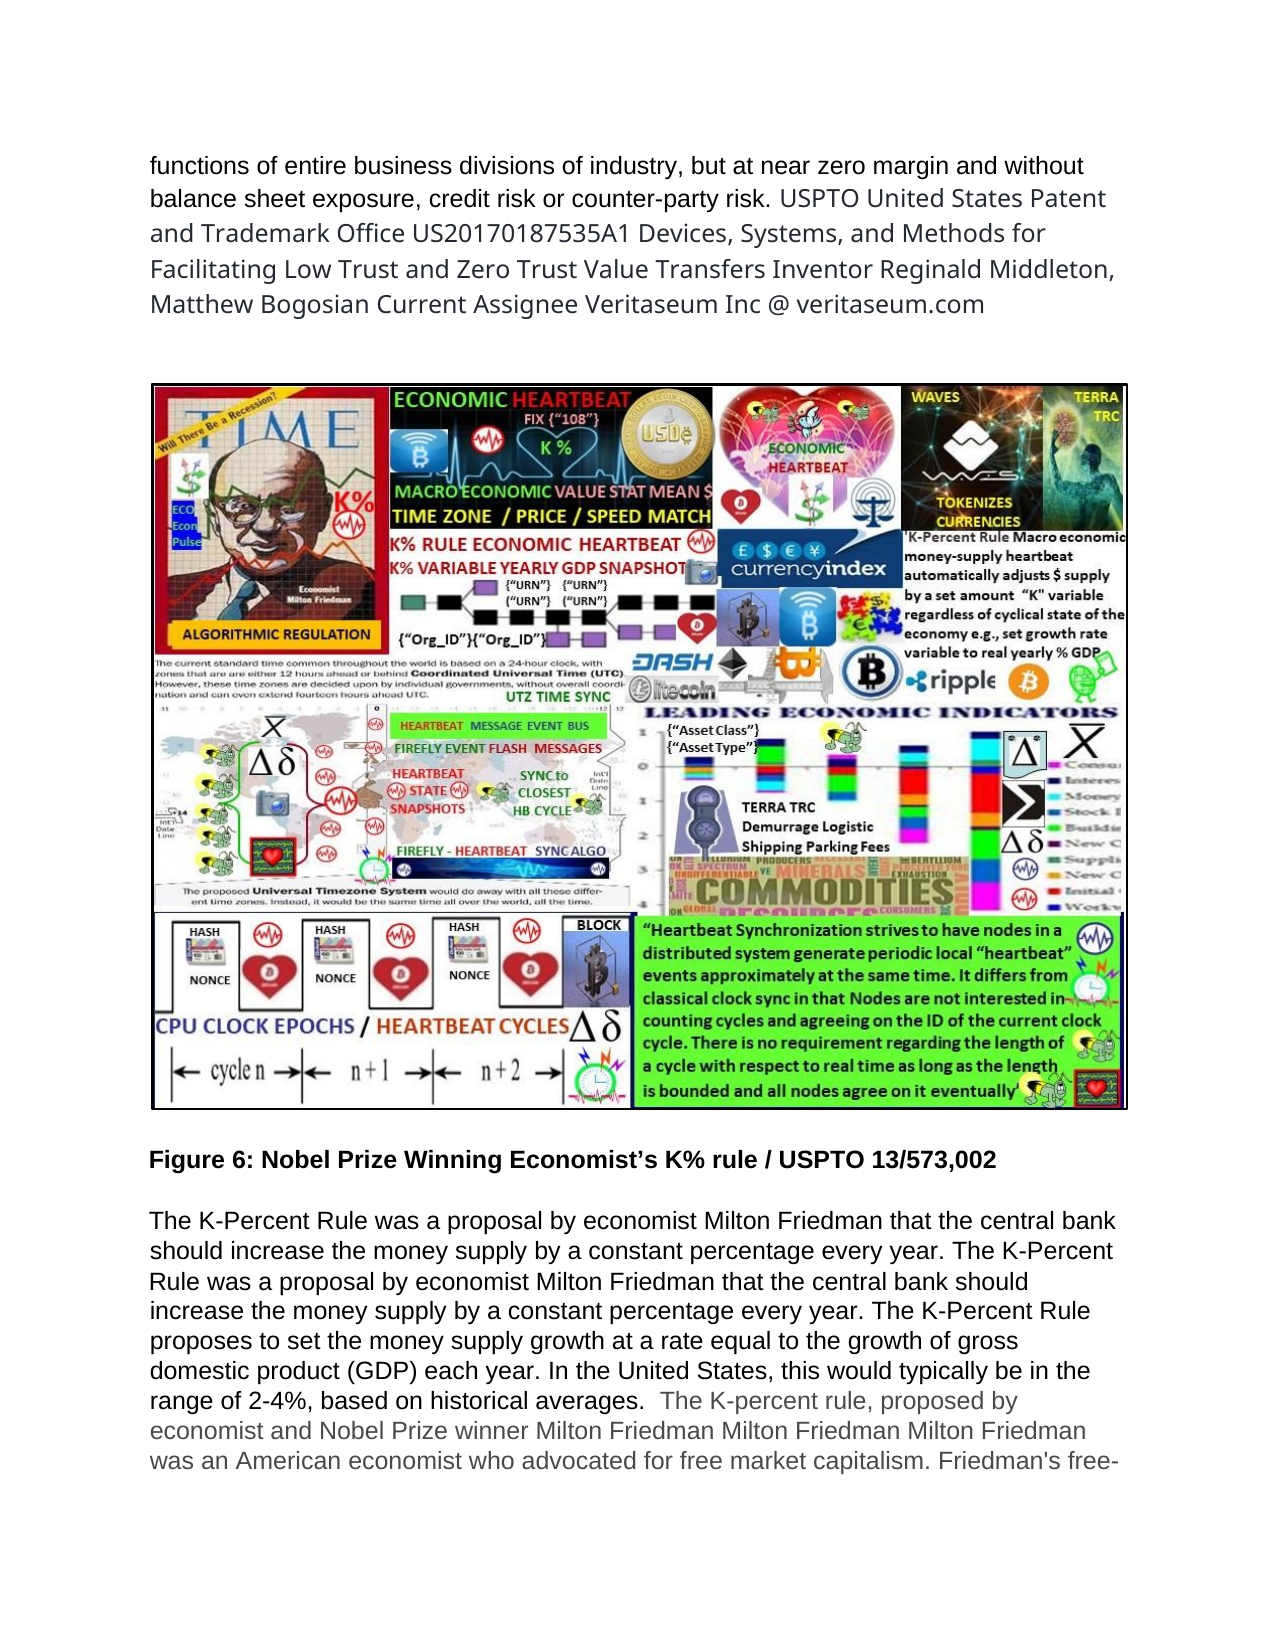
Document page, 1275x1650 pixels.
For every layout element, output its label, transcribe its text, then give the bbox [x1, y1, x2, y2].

picture [153, 385, 1126, 1108]
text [148, 1266, 1125, 1474]
subtitle Figure 6: Nobel Prize Winning Economist’s K% rule / USPTO 13/573,002 [148, 1145, 1129, 1174]
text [148, 151, 1125, 321]
text The K-Percent Rule was a proposal by economist Milton Friedman that the central bank should increase the money supply by a constant percentage every year. The K-Percent [148, 1206, 1125, 1265]
